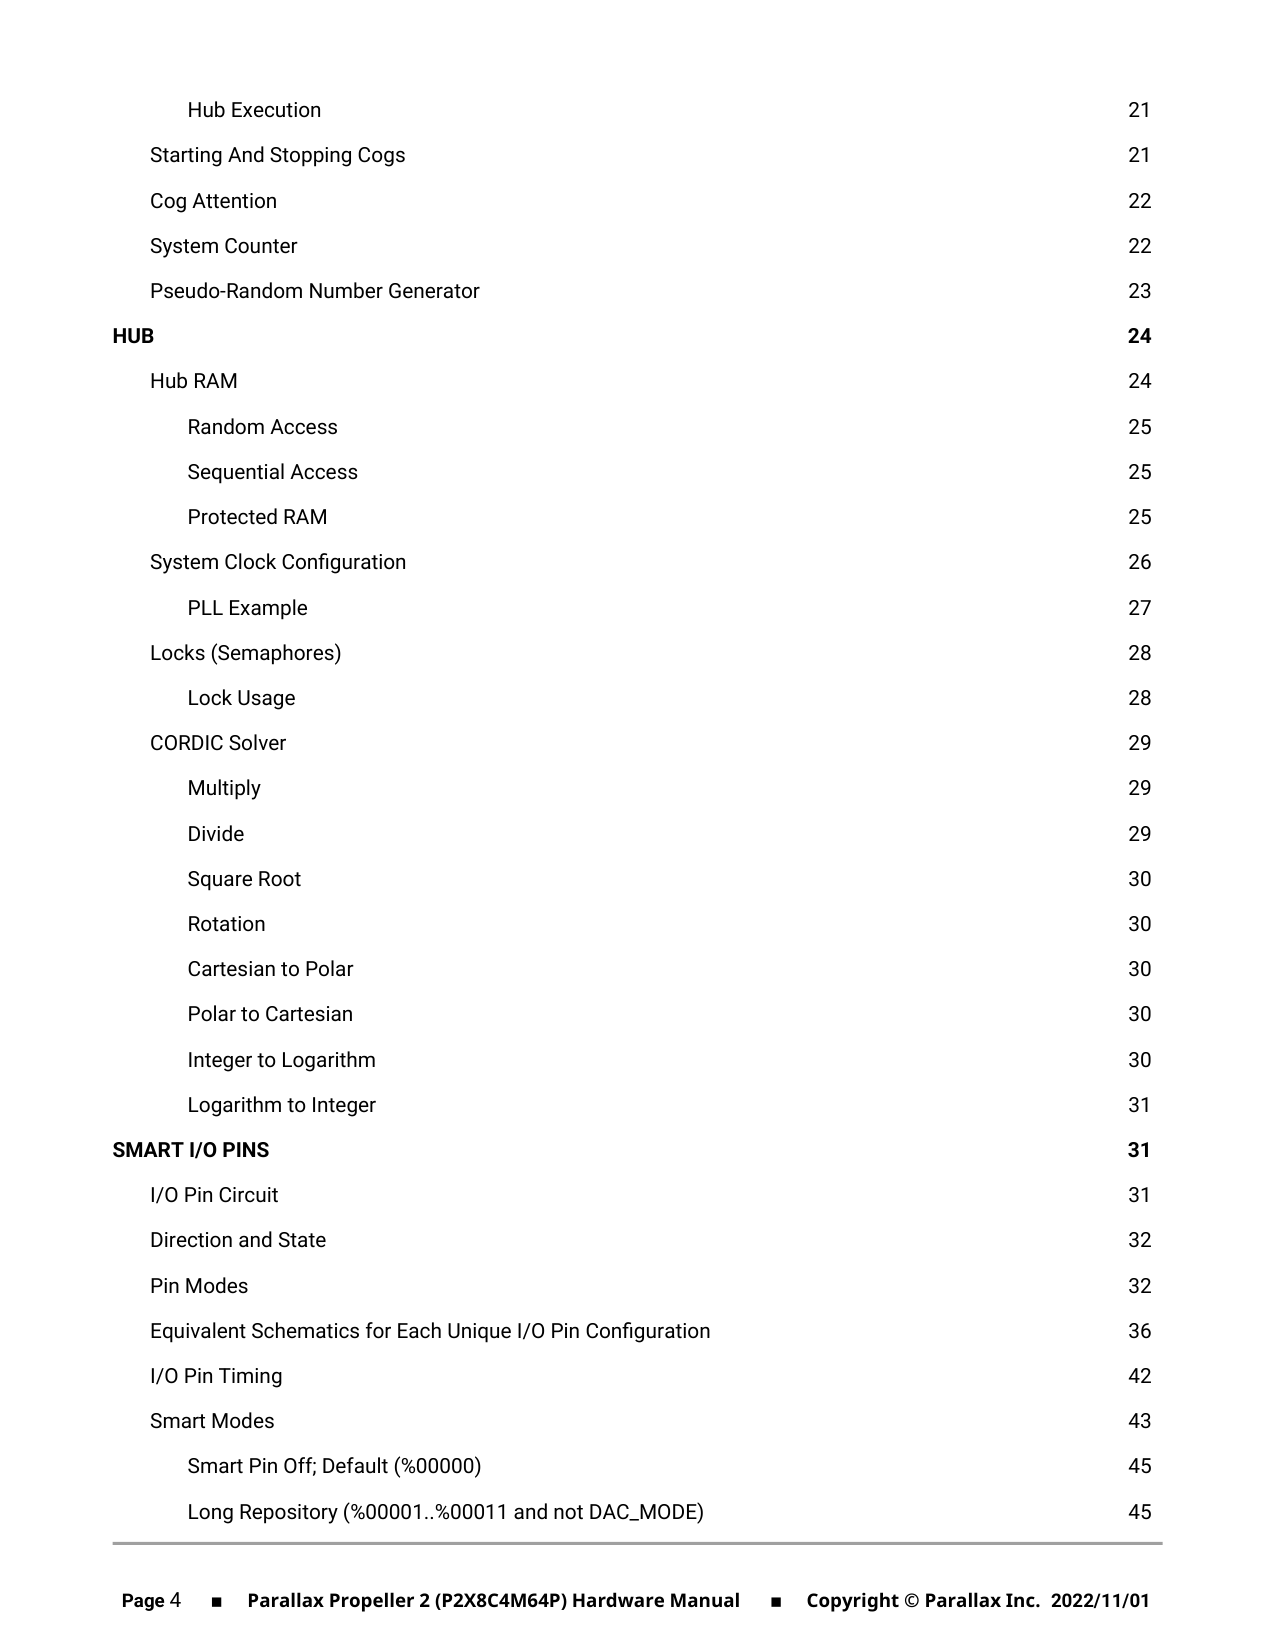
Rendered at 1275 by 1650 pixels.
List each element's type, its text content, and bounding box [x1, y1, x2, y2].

text Equivalent Schematics for Each Unique I/O Pin Configuration 36 [150, 1319, 1162, 1343]
text Square Root 30 [187, 867, 1162, 891]
text Long Repository (%00001..%00011 and not DAC_MODE) 45 [187, 1500, 1162, 1524]
text Divide 29 [187, 822, 1162, 846]
text Sequential Access 25 [187, 460, 1162, 484]
text Polar to Cartesian 30 [187, 1002, 1162, 1027]
text Multiply 29 [187, 776, 1162, 801]
text Starting And Stopping Cogs 21 [150, 143, 1162, 168]
text Hub RAM 24 [150, 369, 1162, 394]
text Hub Execution 21 [187, 98, 1162, 123]
text CORDIC Solver 29 [150, 731, 1162, 756]
text Smart Modes 43 [150, 1409, 1162, 1434]
text Integer to Logarithm 30 [187, 1048, 1162, 1072]
text System Clock Configuration 26 [150, 550, 1162, 575]
text I/O Pin Circuit 31 [150, 1183, 1162, 1208]
text PLL Example 27 [187, 596, 1162, 620]
text System Counter 22 [150, 234, 1162, 258]
text Smart Pin Off; Default (%00000) 45 [187, 1454, 1162, 1479]
text Pseudo-Random Number Generator 23 [150, 279, 1162, 303]
text Logarithm to Integer 31 [187, 1093, 1162, 1117]
text Locks (Semaphores) 28 [150, 641, 1162, 665]
text Random Access 25 [187, 415, 1162, 439]
text I/O Pin Timing 42 [150, 1364, 1162, 1388]
text Cog Attention 22 [150, 189, 1162, 213]
text HUB 24 [112, 324, 1162, 349]
text Pin Modes 32 [150, 1274, 1162, 1298]
text SMART I/O PINS 31 [112, 1138, 1162, 1162]
text Direction and State 32 [150, 1228, 1162, 1253]
text Rotation 30 [187, 912, 1162, 936]
text Cartesian to Polar 30 [187, 957, 1162, 982]
text Lock Usage 28 [187, 686, 1162, 710]
text Protected RAM 25 [187, 505, 1162, 529]
